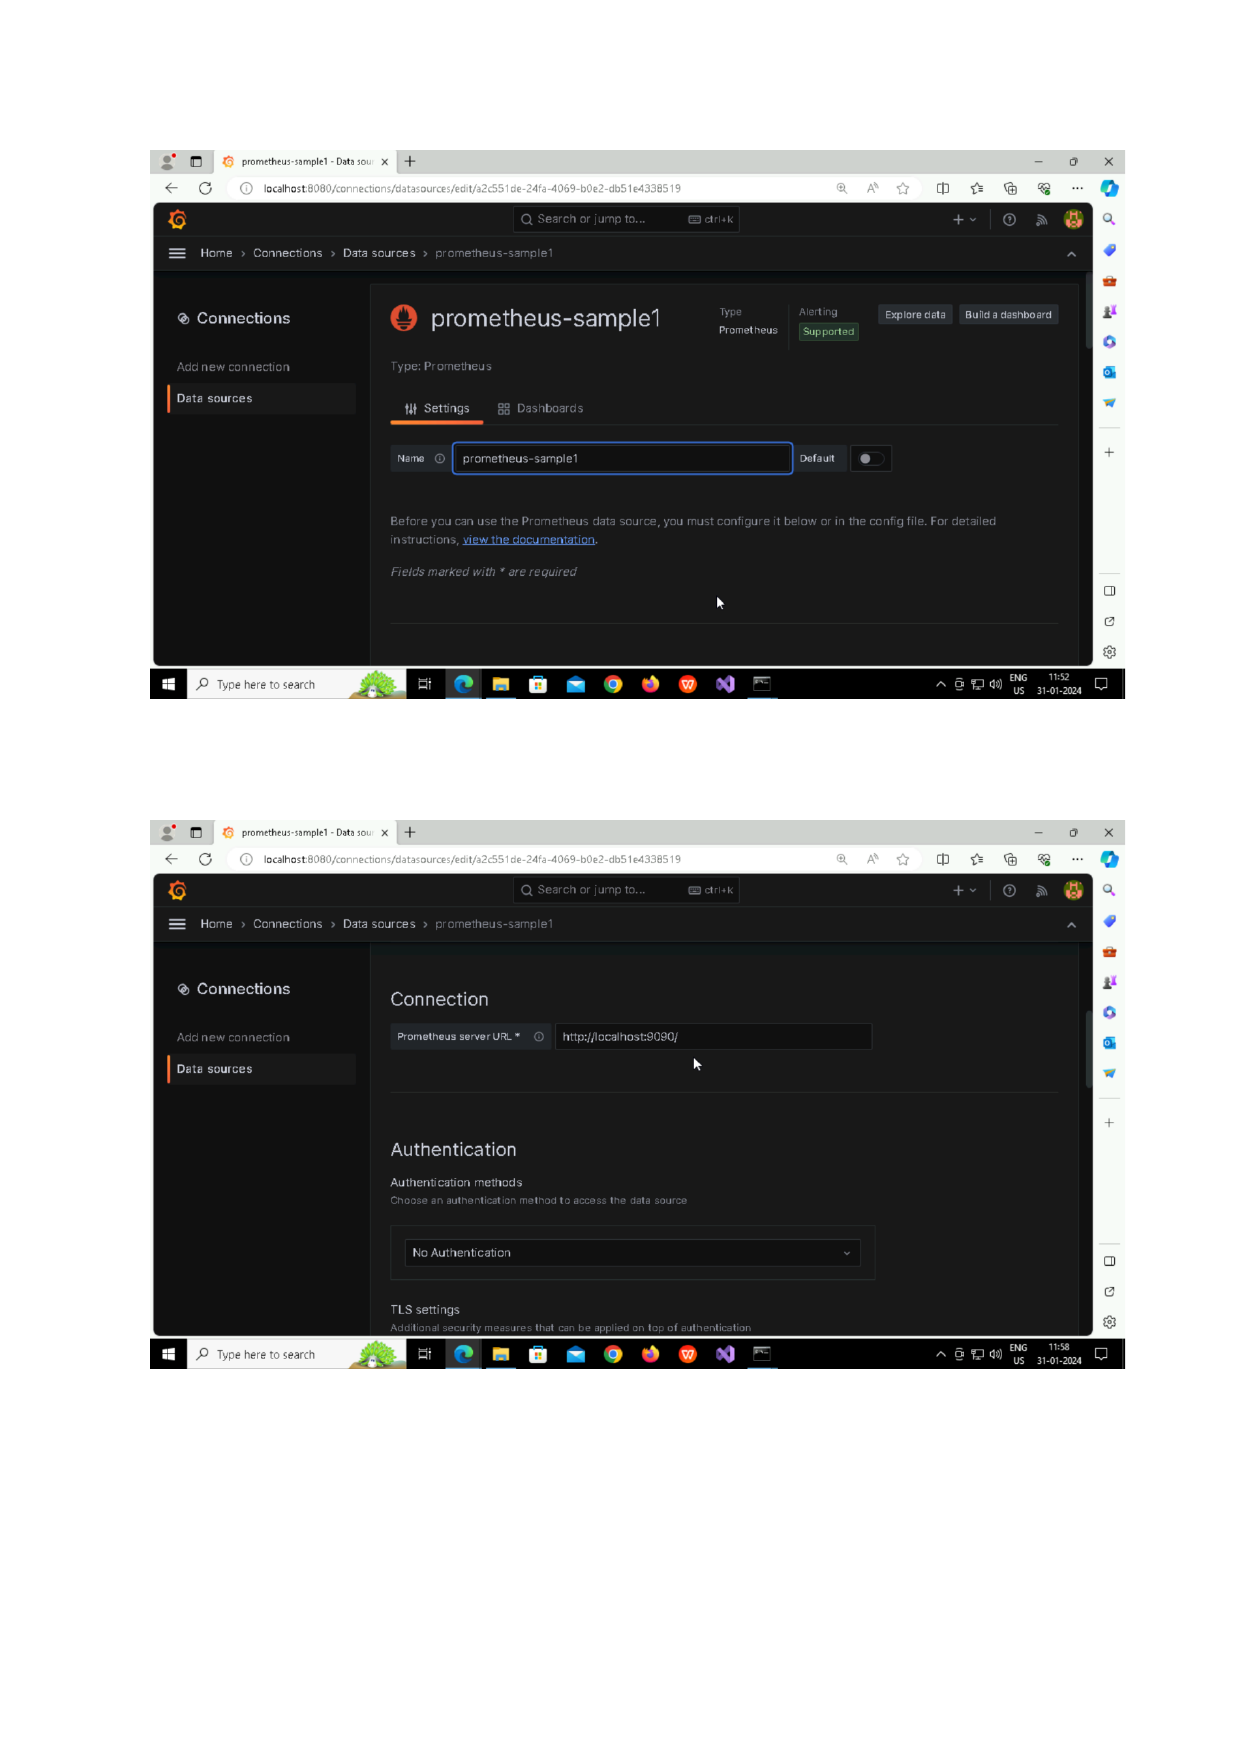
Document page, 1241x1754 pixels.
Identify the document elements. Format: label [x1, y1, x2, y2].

picture [150, 820, 1125, 1369]
picture [150, 150, 1125, 699]
